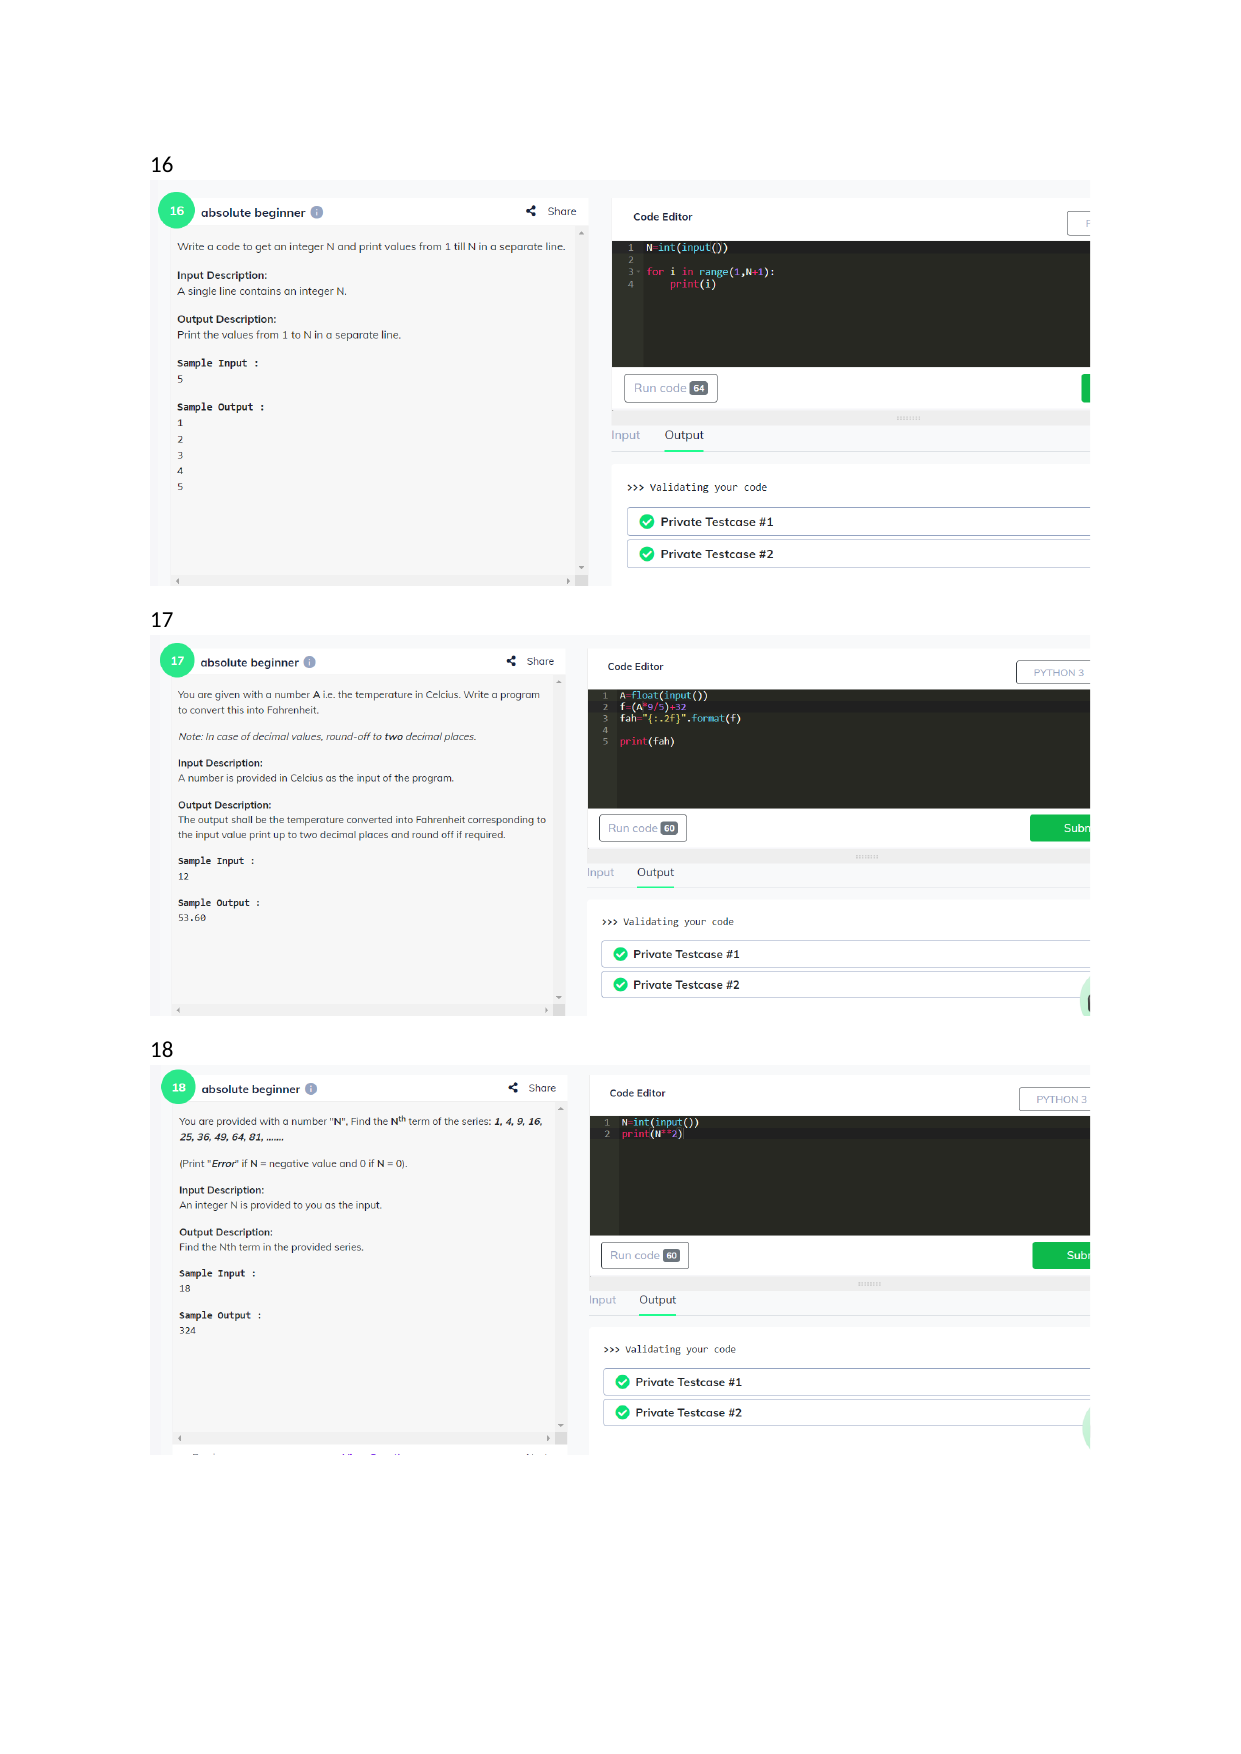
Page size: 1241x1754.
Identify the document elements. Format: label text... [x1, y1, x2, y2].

picture [150, 1065, 1091, 1455]
picture [150, 180, 1091, 586]
text 17 [150, 605, 1090, 635]
text 18 [150, 1035, 1090, 1065]
picture [150, 635, 1091, 1016]
text 16 [150, 150, 1090, 180]
